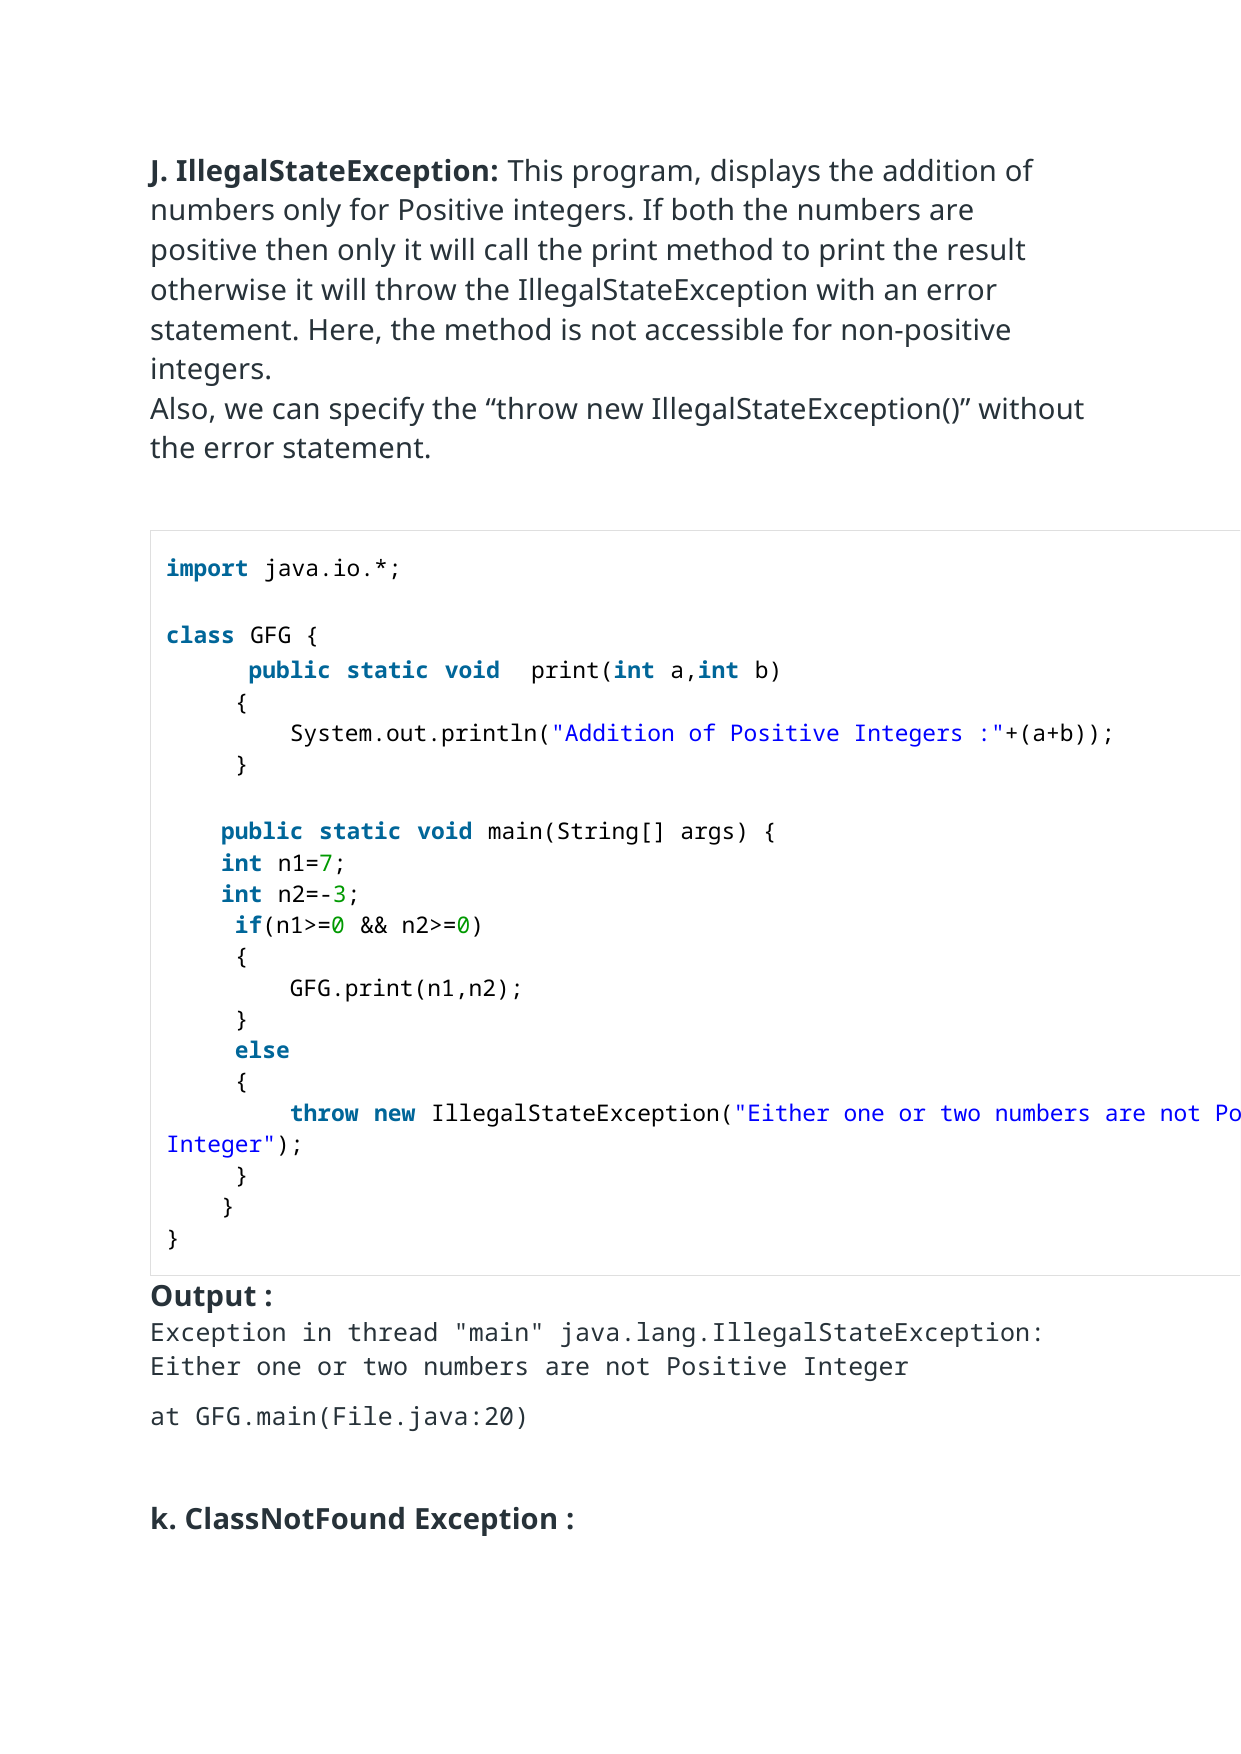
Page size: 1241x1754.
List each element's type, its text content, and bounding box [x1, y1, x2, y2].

text Output : [150, 1276, 1090, 1315]
text k. ClassNotFound Exception : [150, 1498, 1090, 1538]
text Also, we can specify the “throw new IllegalStateException()” without the error statement. [150, 388, 1090, 467]
table_header import java.io.*; class GFG { public static void print(int a,int b) { System.out.println("Addition of Positive Integers :"+(a+b)); } public static void main(String[] args) { int n1=7; int n2=-3; if(n1>=0 && n2>=0) { GFG.print(n1,n2); } else { throw new IllegalStateException("Either one or two numbers are not Positive Integer"); } } } [151, 531, 1240, 1274]
text Exception in thread "main" java.lang.IllegalStateException: Either one or two numbers are not Positive Integer [150, 1315, 1090, 1383]
text at GFG.main(File.java:20) [150, 1398, 1090, 1433]
text J. IllegalStateException: This program, displays the addition of numbers only for Positive integers. If both the numbers are positive then only it will call the print method to print the result otherwise it will throw the IllegalStateException with an error statement. Here, the method is not accessible for non-positive integers. [150, 150, 1090, 388]
